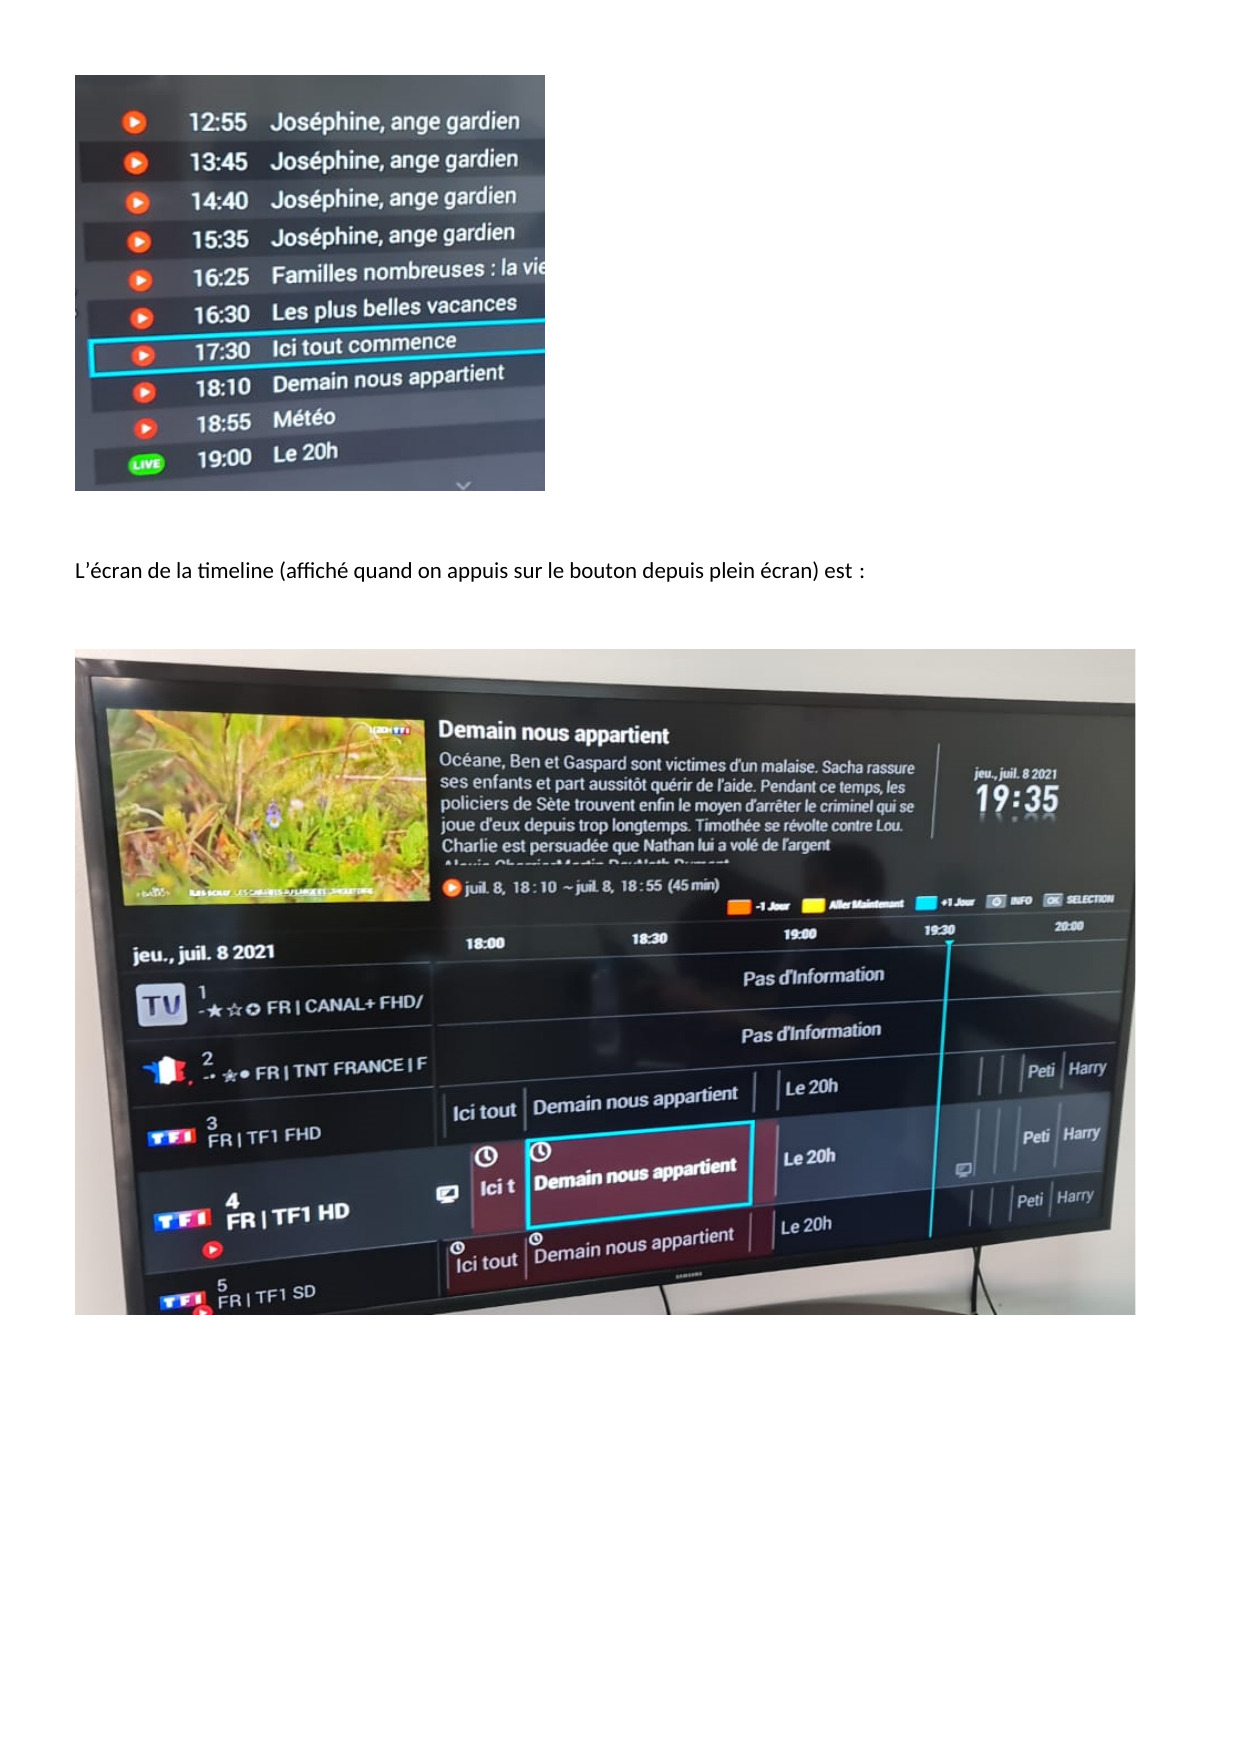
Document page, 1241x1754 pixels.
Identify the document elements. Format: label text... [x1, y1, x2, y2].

picture [75, 75, 545, 491]
text L’écran de la timeline (affiché quand on appuis sur le bouton depuis plein écran) est : [75, 556, 1165, 584]
picture [75, 649, 1136, 1315]
